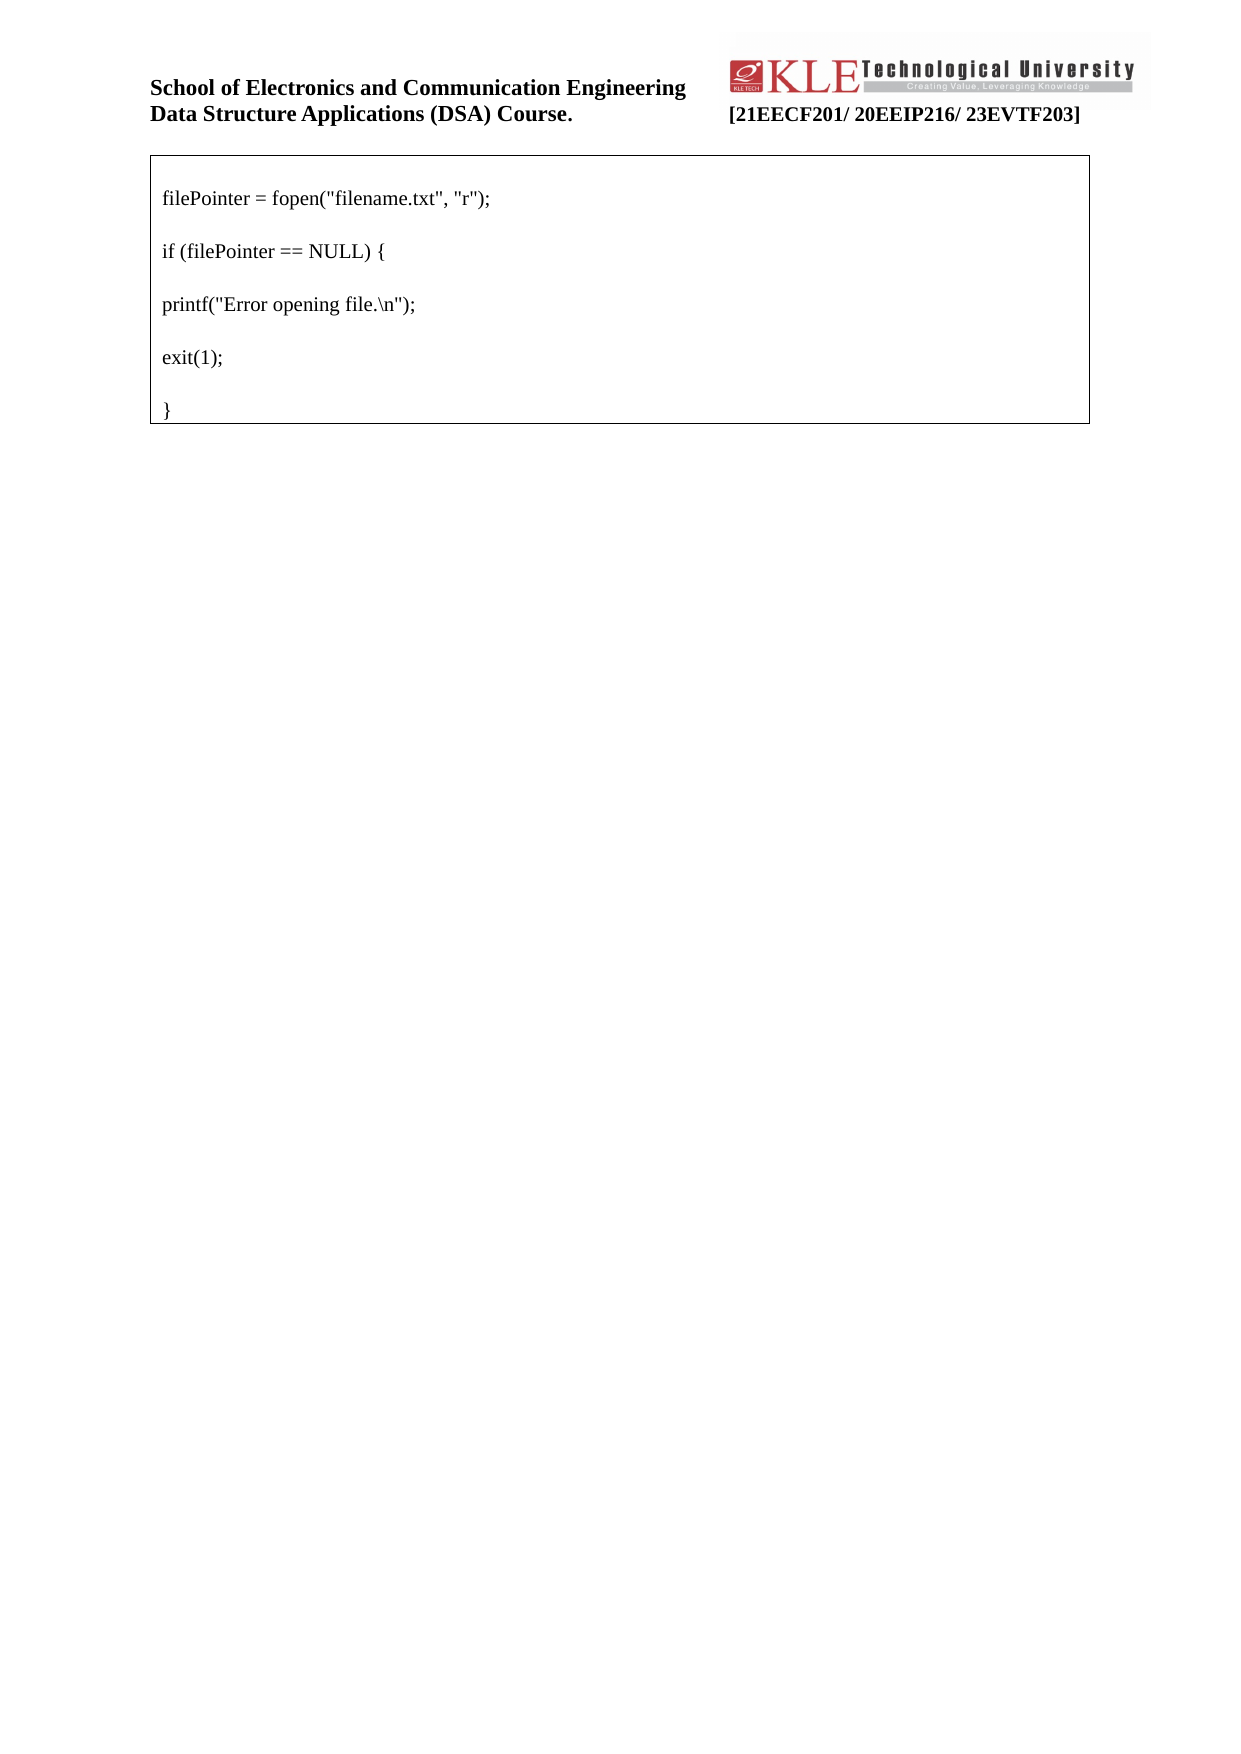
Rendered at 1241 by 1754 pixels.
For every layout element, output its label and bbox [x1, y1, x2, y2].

picture [719, 32, 1151, 110]
table_cell [151, 156, 1089, 422]
